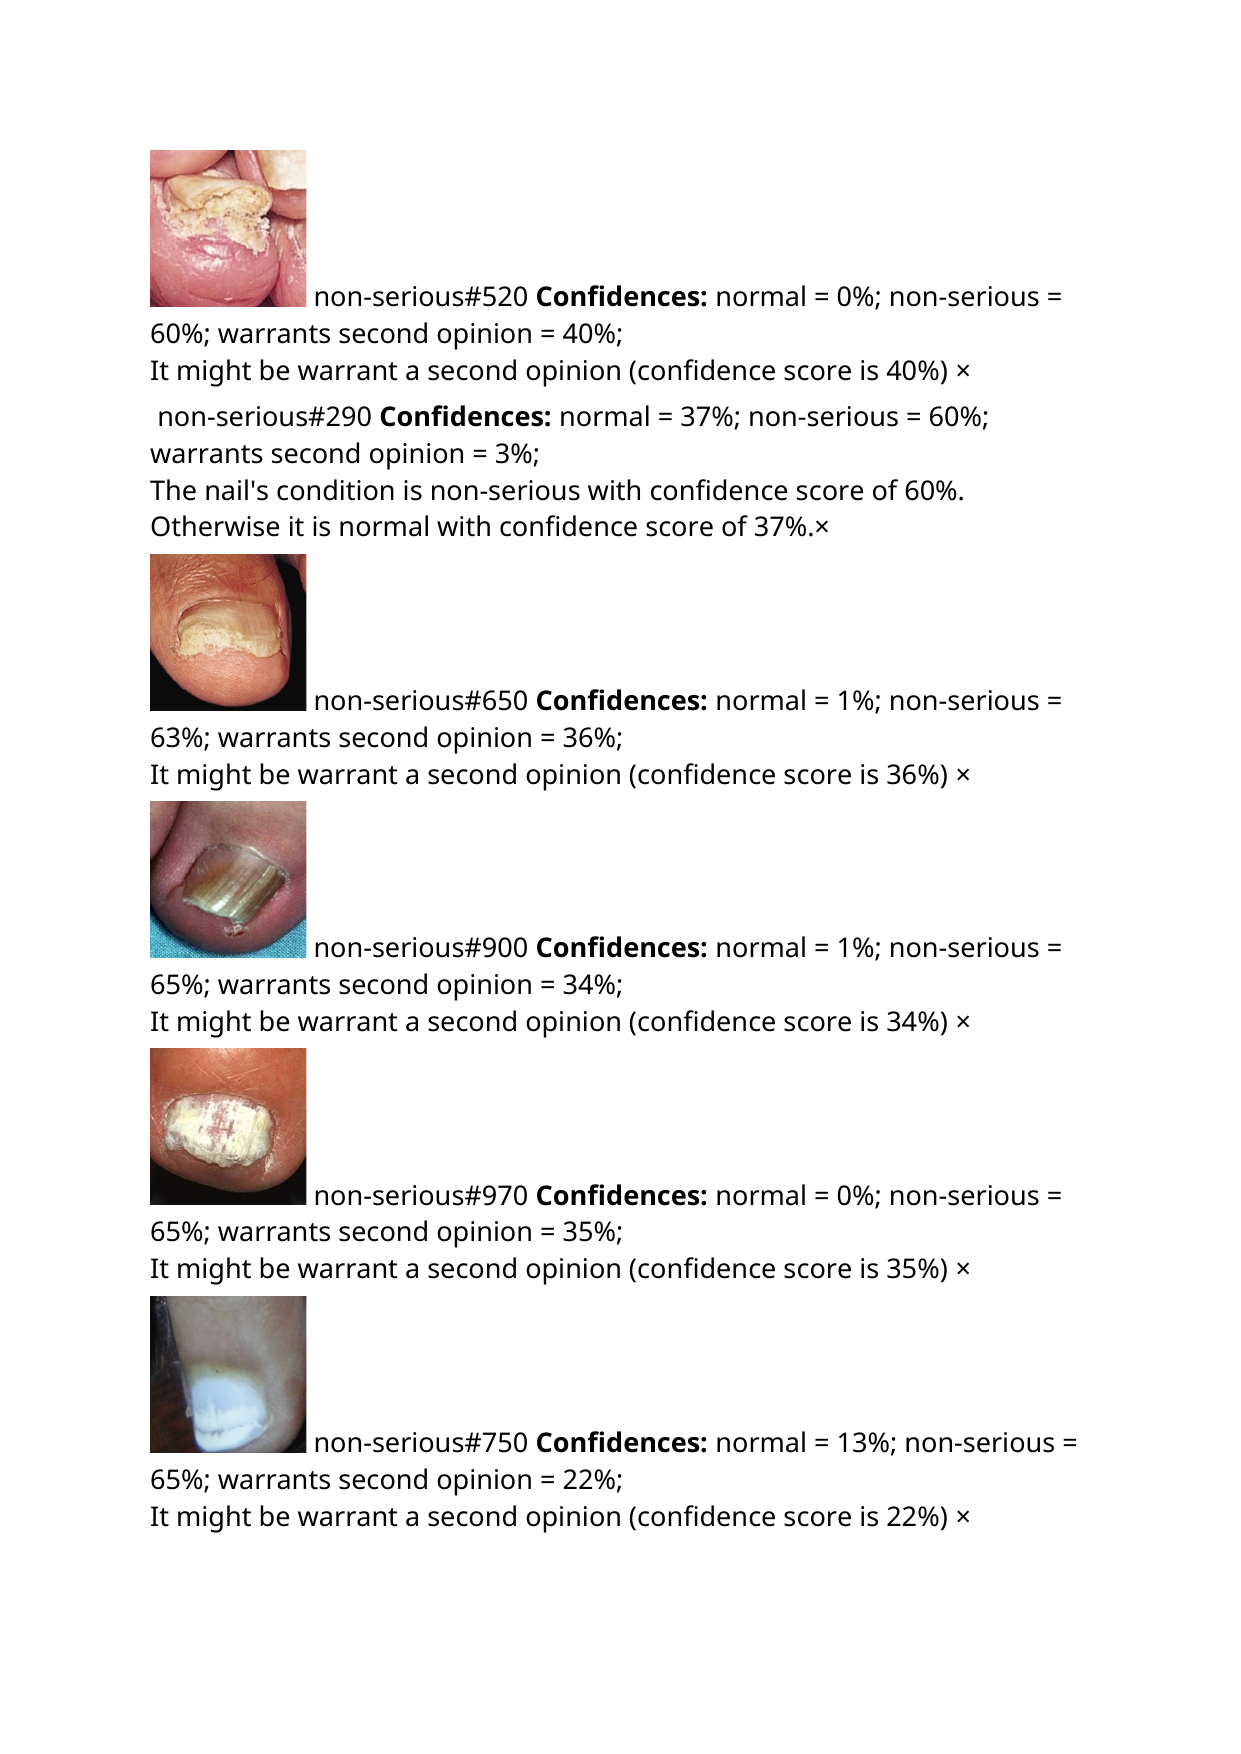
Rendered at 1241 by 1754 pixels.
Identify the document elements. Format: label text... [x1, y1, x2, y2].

picture [150, 801, 307, 958]
text non-serious#290 Confidences: normal = 37%; non-serious = 60%; warrants second opinion = 3%; The nail's condition is non-serious with confidence score of 60%. Otherwise it is normal with confidence score of 37%.× [150, 397, 1090, 545]
picture [150, 1048, 307, 1205]
text non-serious#900 Confidences: normal = 1%; non-serious = 65%; warrants second opinion = 34%; It might be warrant a second opinion (confidence score is 34%) × [150, 801, 1090, 1039]
picture [150, 554, 307, 711]
text non-serious#520 Confidences: normal = 0%; non-serious = 60%; warrants second opinion = 40%; It might be warrant a second opinion (confidence score is 40%) × [150, 150, 1090, 388]
picture [150, 150, 307, 307]
text non-serious#650 Confidences: normal = 1%; non-serious = 63%; warrants second opinion = 36%; It might be warrant a second opinion (confidence score is 36%) × [150, 554, 1090, 792]
picture [150, 1296, 307, 1453]
text non-serious#970 Confidences: normal = 0%; non-serious = 65%; warrants second opinion = 35%; It might be warrant a second opinion (confidence score is 35%) × [150, 1049, 1090, 1287]
text non-serious#750 Confidences: normal = 13%; non-serious = 65%; warrants second opinion = 22%; It might be warrant a second opinion (confidence score is 22%) × [150, 1296, 1090, 1534]
